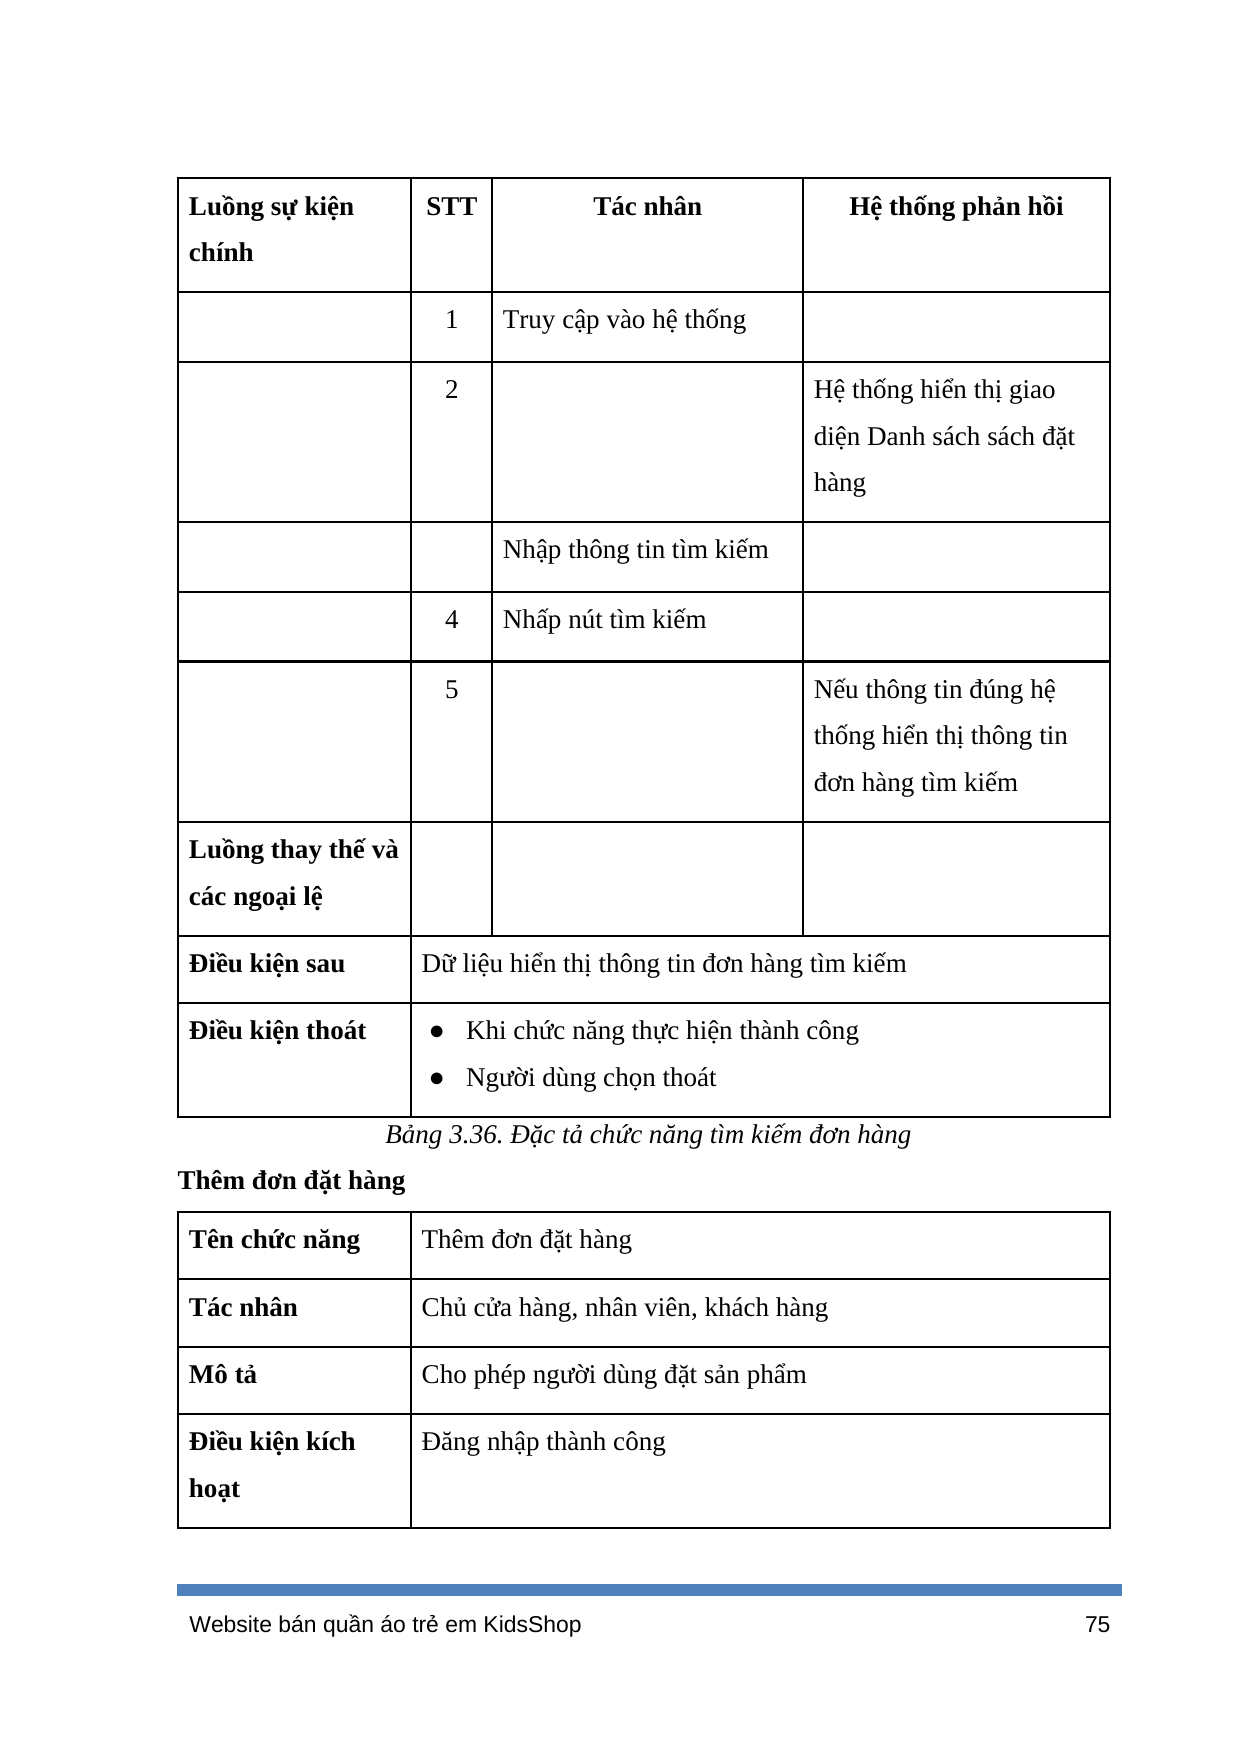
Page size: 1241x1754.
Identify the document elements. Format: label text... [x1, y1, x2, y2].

table_cell [493, 823, 802, 935]
table_cell Luồng thay thế và các ngoại lệ [179, 823, 410, 935]
table_cell Nếu thông tin đúng hệ thống hiển thị thông tin đơn hàng tìm kiếm [804, 663, 1109, 821]
table_cell 5 [412, 663, 491, 821]
table_header Thêm đơn đặt hàng [412, 1213, 1109, 1278]
table_cell Điều kiện thoát [179, 1004, 410, 1116]
table_cell Đăng nhập thành công [412, 1415, 1109, 1527]
table_cell Điều kiện sau [179, 937, 410, 1002]
table_cell Truy cập vào hệ thống [493, 293, 802, 361]
table_cell [493, 663, 802, 821]
table_cell [179, 363, 410, 521]
table_cell [804, 293, 1109, 361]
table_cell [179, 593, 410, 660]
table_cell Nhập thông tin tìm kiếm [493, 523, 802, 591]
table_cell 1 [412, 293, 491, 361]
table_cell [179, 523, 410, 591]
table_cell Khi chức năng thực hiện thành công Người dùng chọn thoát [412, 1004, 1109, 1116]
table_cell Hệ thống hiển thị giao diện Danh sách sách đặt hàng [804, 363, 1109, 521]
text Thêm đơn đặt hàng [177, 1164, 1122, 1196]
table_cell [804, 593, 1109, 660]
table_cell Mô tả [179, 1348, 410, 1413]
table_cell Hệ thống phản hồi [804, 179, 1109, 291]
table_cell Luồng sự kiện chính [179, 179, 410, 291]
text Bảng 3.36. Đặc tả chức năng tìm kiếm đơn hàng [177, 1118, 1122, 1149]
table_cell Cho phép người dùng đặt sản phẩm [412, 1348, 1109, 1413]
table_cell [179, 293, 410, 361]
table_cell Nhấp nút tìm kiếm [493, 593, 802, 660]
table_cell [412, 523, 491, 591]
table_cell Điều kiện kích hoạt [179, 1415, 410, 1527]
table_header Tên chức năng [179, 1213, 410, 1278]
table_cell [493, 363, 802, 521]
table_cell Tác nhân [179, 1280, 410, 1346]
table_cell [179, 663, 410, 821]
table_cell [804, 823, 1109, 935]
table_cell [804, 523, 1109, 591]
table_cell 4 [412, 593, 491, 660]
table_cell Dữ liệu hiển thị thông tin đơn hàng tìm kiếm [412, 937, 1109, 1002]
table_cell 2 [412, 363, 491, 521]
table_cell STT [412, 179, 491, 291]
table_cell Chủ cửa hàng, nhân viên, khách hàng [412, 1280, 1109, 1346]
table_cell Tác nhân [493, 179, 802, 291]
table_cell [412, 823, 491, 935]
